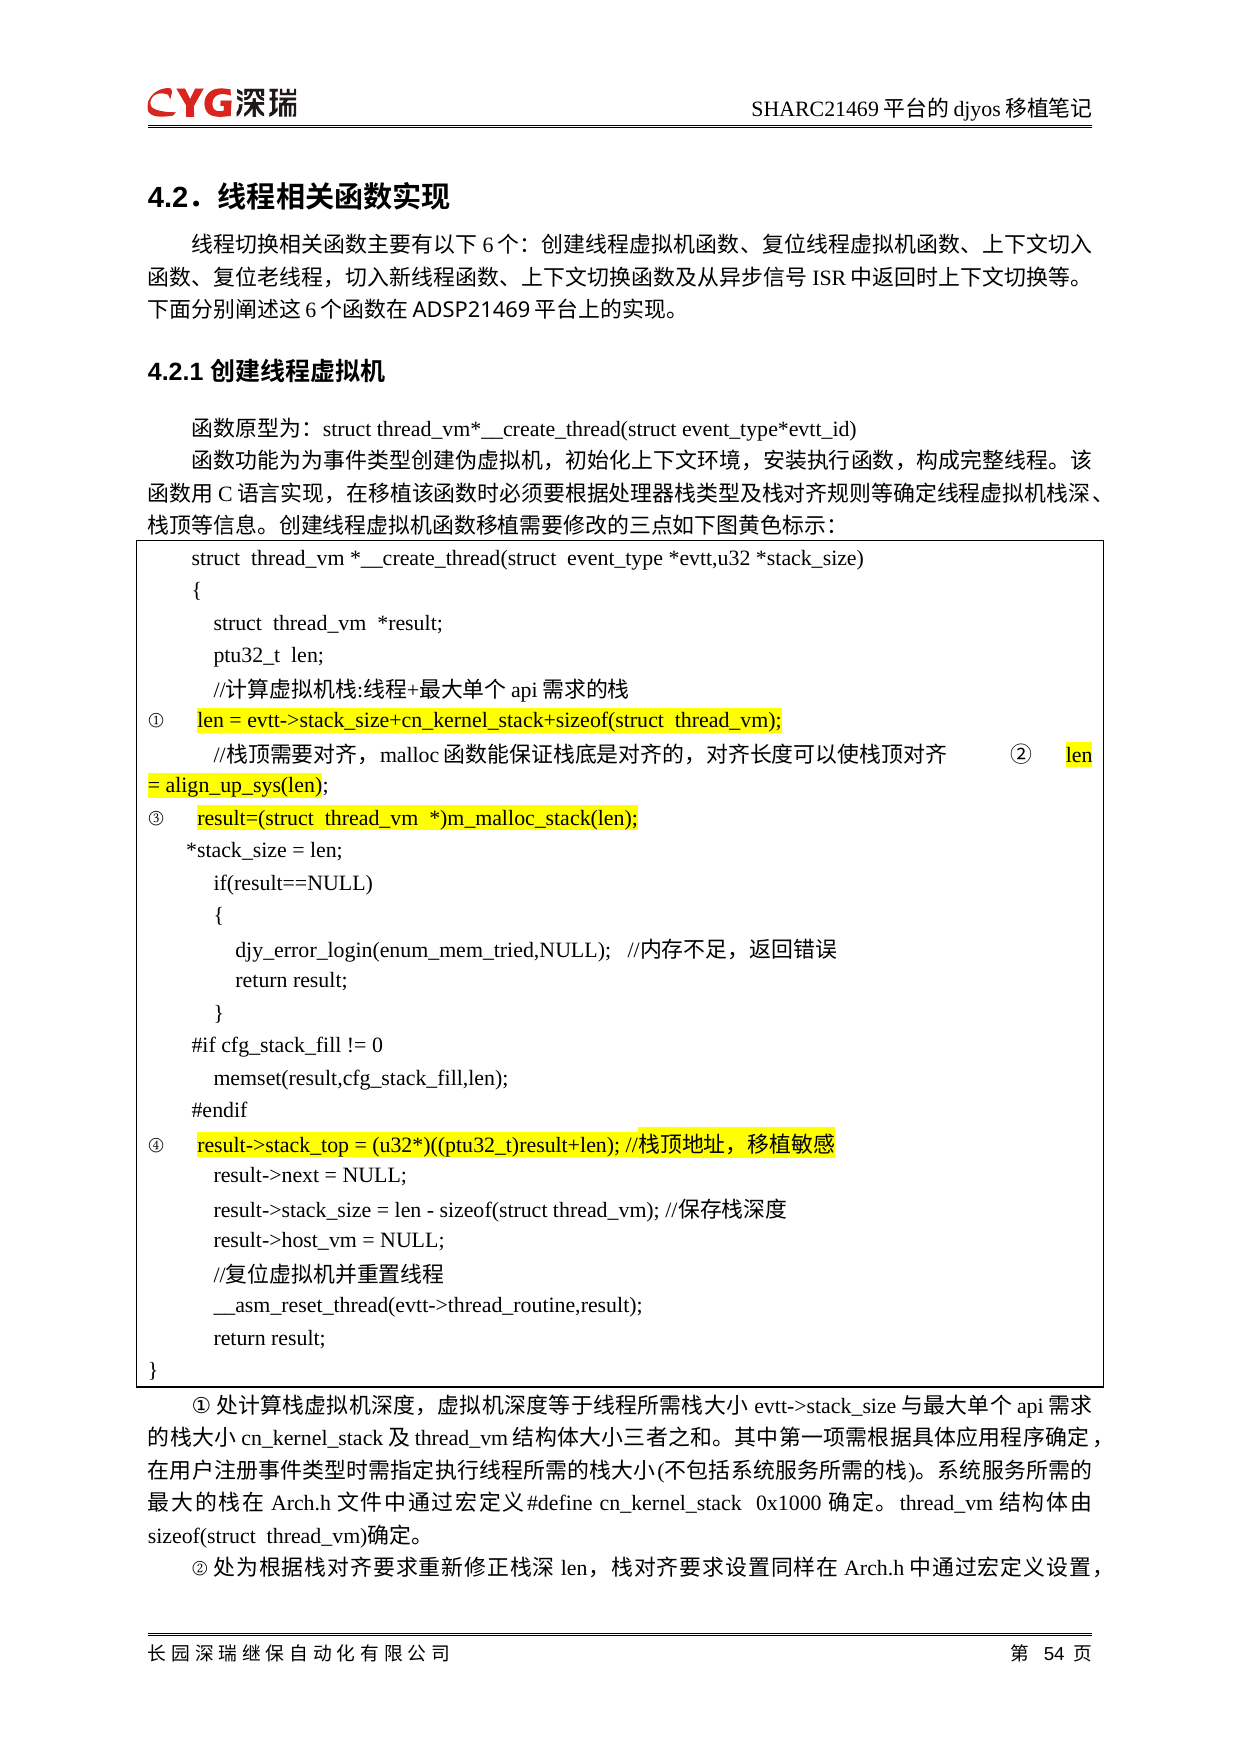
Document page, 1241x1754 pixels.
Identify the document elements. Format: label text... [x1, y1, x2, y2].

subtitle 4.2．线程相关函数实现 [148, 162, 1092, 227]
text 线程切换相关函数主要有以下6个：创建线程虚拟机函数、复位线程虚拟机函数、上下文切入函数、复位老线程，切入新线程函数、上下文切换函数及从异步信号ISR中返回时上下文切换等。下面分别阐述这6个函数在ADSP21469平台上的实现。 [148, 227, 1092, 324]
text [148, 1550, 1092, 1582]
picture [147, 88, 297, 117]
text 函数功能为为事件类型创建伪虚拟机，初始化上下文环境，安装执行函数，构成完整线程。该函数用C语言实现，在移植该函数时必须要根据处理器栈类型及栈对齐规则等确定线程虚拟机栈深、栈顶等信息。创建线程虚拟机函数移植需要修改的三点如下图黄色标示： [148, 443, 1092, 540]
text ①处计算栈虚拟机深度，虚拟机深度等于线程所需栈大小evtt->stack_size与最大单个api需求的栈大小cn_kernel_stack及thread_vm结构体大小三者之和。其中第一项需根据具体应用程序确定，在用户注册事件类型时需指定执行线程所需的栈大小(不包括系统服务所需的栈)。系统服务所需的最大的栈在Arch.h文件中通过宏定义#define cn_kernel_stack 0x1000确定。thread_vm结构体由sizeof(struct thread_vm)确定。 [148, 1388, 1092, 1550]
subtitle 4.2.1 创建线程虚拟机 [148, 337, 1092, 402]
text 函数原型为：struct thread_vm*__create_thread(struct event_type*evtt_id) [148, 410, 1092, 443]
table_header struct thread_vm *__create_thread(struct event_type *evtt,u32 *stack_size) { struct thread_vm *result; ptu32_t len; //计算虚拟机栈:线程+最大单个api需求的栈 ① len = evtt->stack_size+cn_kernel_stack+sizeof(struct thread_vm); //栈顶需要对齐，malloc函数能保证栈底是对齐的，对齐长度可以使栈顶对齐 ② len = align_up_sys(len); ③ result=(struct thread_vm *)m_malloc_stack(len); *stack_size = len; if(result==NULL) { djy_error_login(enum_mem_tried,NULL); //内存不足，返回错误 return result; } #if cfg_stack_fill != 0 memset(result,cfg_stack_fill,len); #endif ④ result->stack_top = (u32*)((ptu32_t)result+len); //栈顶地址，移植敏感 result->next = NULL; result->stack_size = len - sizeof(struct thread_vm); //保存栈深度 result->host_vm = NULL; //复位虚拟机并重置线程 __asm_reset_thread(evtt->thread_routine,result); return result; } [137, 541, 1103, 1386]
